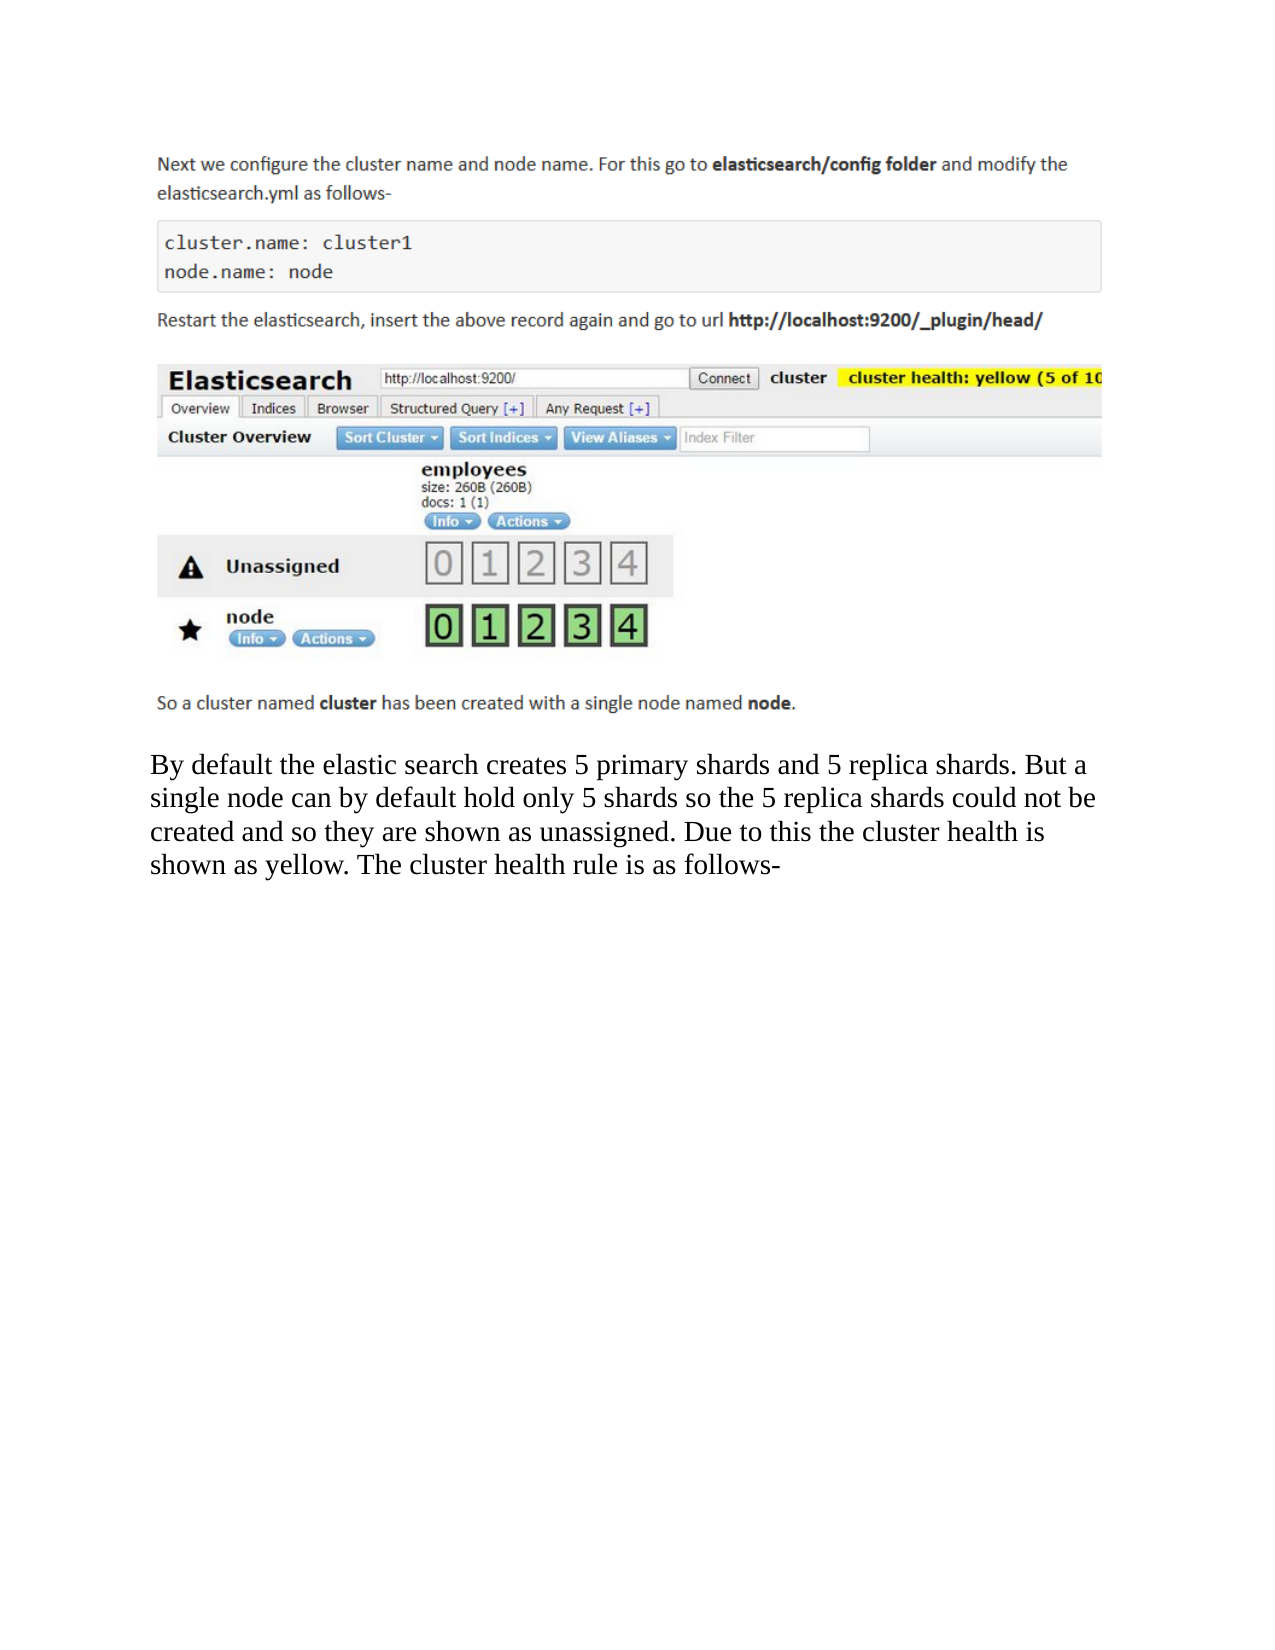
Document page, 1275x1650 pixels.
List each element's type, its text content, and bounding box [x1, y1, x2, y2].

subtitle By default the elastic search creates 5 primary shards and 5 replica shards. But a single node can by default hold only 5 shards so the 5 replica shards could not be created and so they are shown as unassigned. Due to this the cluster health is shown as yellow. The cluster health rule is as follows- [150, 747, 1125, 881]
picture [150, 150, 1125, 718]
